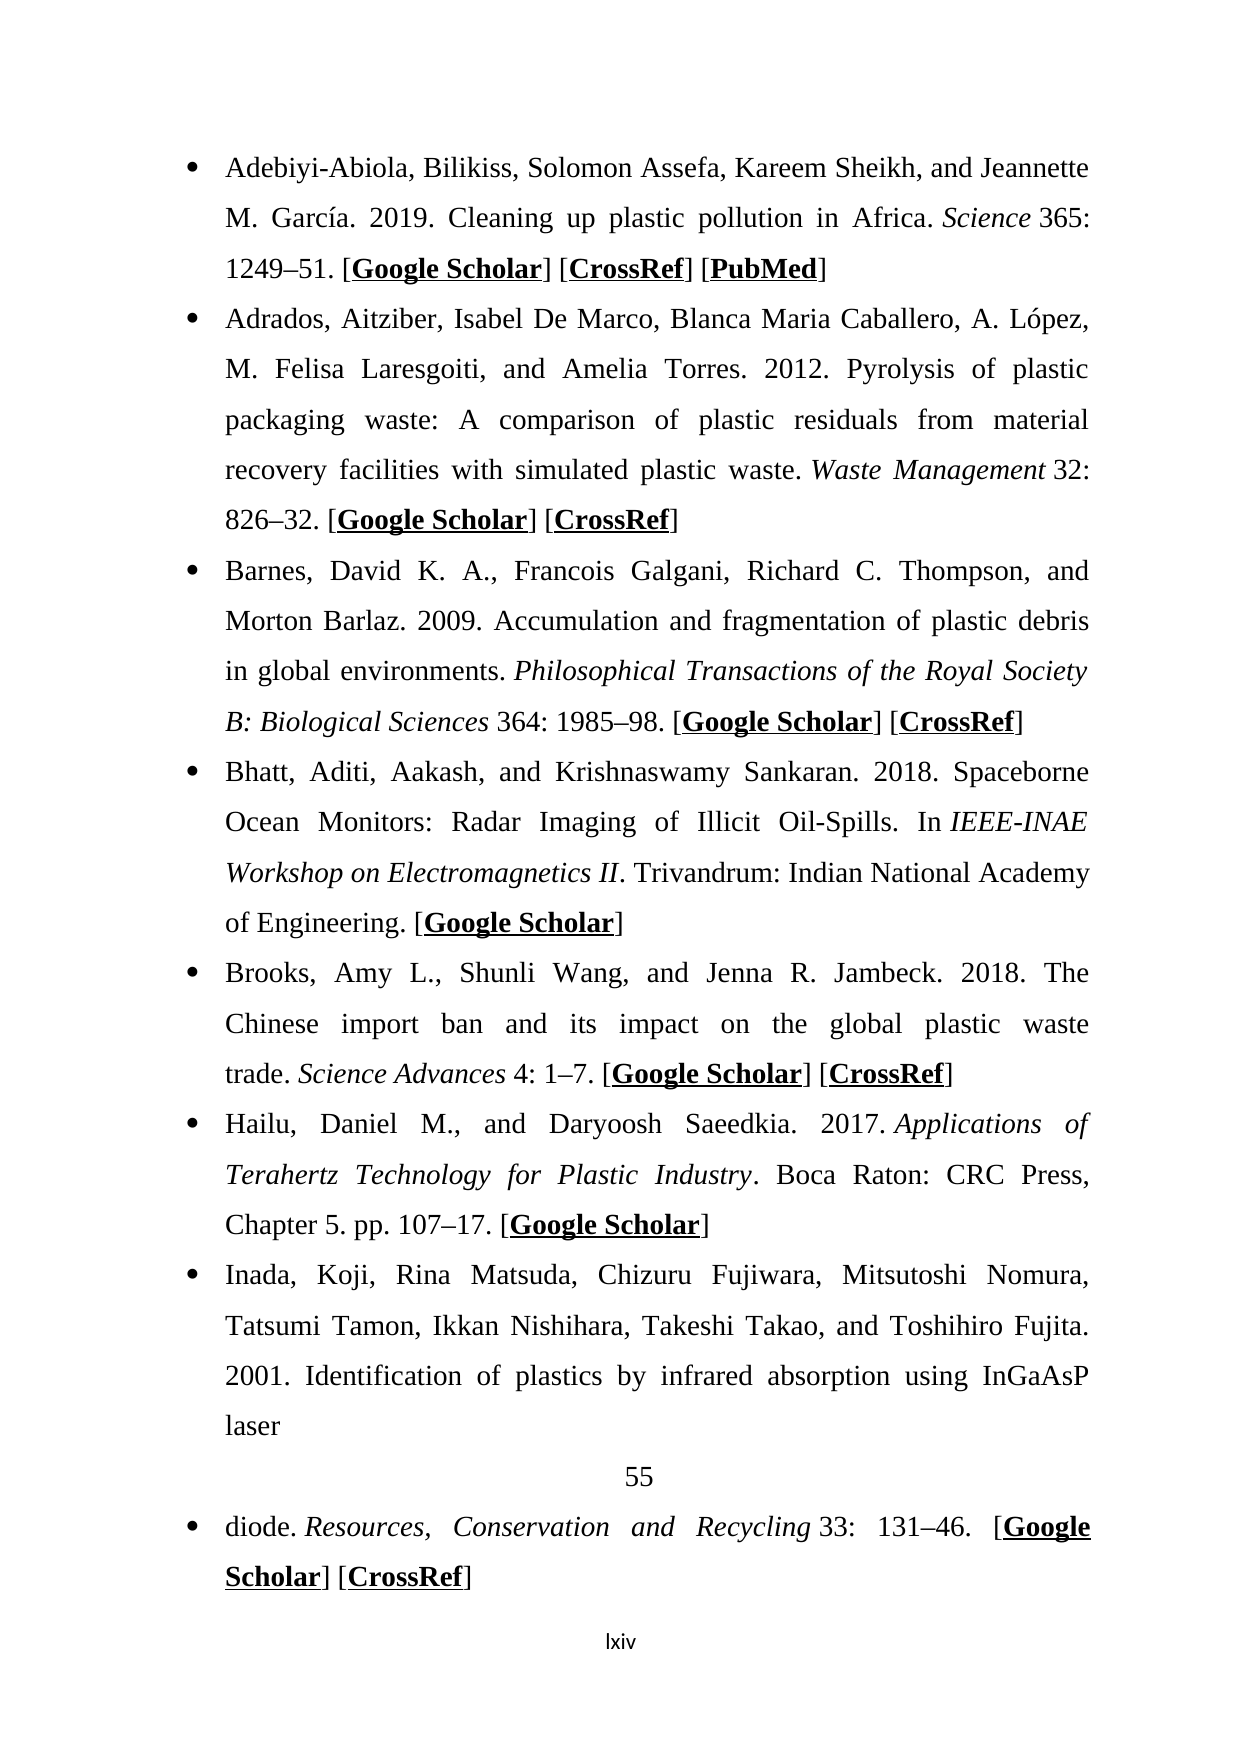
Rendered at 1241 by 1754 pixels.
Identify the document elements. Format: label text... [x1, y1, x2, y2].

list Brooks, Amy L., Shunli Wang, and Jenna R. Jambeck. 2018. The Chinese import ban and its impact on the global plastic waste trade. Science Advances 4: 1–7. [Google Scholar] [CrossRef] [187, 955, 1090, 1090]
list Hailu, Daniel M., and Daryoosh Saeedkia. 2017. Applications of Terahertz Technology for Plastic Industry. Boca Raton: CRC Press, Chapter 5. pp. 107–17. [Google Scholar] [187, 1106, 1090, 1241]
list Adrados, Aitziber, Isabel De Marco, Blanca Maria Caballero, A. López, M. Felisa Laresgoiti, and Amelia Torres. 2012. Pyrolysis of plastic packaging waste: A comparison of plastic residuals from material recovery facilities with simulated plastic waste. Waste Management 32: 826–32. [Google Scholar] [CrossRef] [187, 301, 1090, 536]
list Bhatt, Aditi, Aakash, and Krishnaswamy Sankaran. 2018. Spaceborne Ocean Monitors: Radar Imaging of Illicit Oil-Spills. In IEEE-INAE Workshop on Electromagnetics II. Trivandrum: Indian National Academy of Engineering. [Google Scholar] [187, 754, 1090, 939]
list Inada, Koji, Rina Matsuda, Chizuru Fujiwara, Mitsutoshi Nomura, Tatsumi Tamon, Ikkan Nishihara, Takeshi Takao, and Toshihiro Fujita. 2001. Identification of plastics by infrared absorption using InGaAsP laser [187, 1257, 1090, 1442]
list diode. Resources, Conservation and Recycling 33: 131–46. [Google Scholar] [CrossRef] [187, 1509, 1090, 1593]
text 55 [187, 1459, 1090, 1492]
list Barnes, David K. A., Francois Galgani, Richard C. Thompson, and Morton Barlaz. 2009. Accumulation and fragmentation of plastic debris in global environments. Philosophical Transactions of the Royal Society B: Biological Sciences 364: 1985–98. [Google Scholar] [CrossRef] [187, 553, 1090, 737]
list Adebiyi-Abiola, Bilikiss, Solomon Assefa, Kareem Sheikh, and Jeannette M. García. 2019. Cleaning up plastic pollution in Africa. Science 365: 1249–51. [Google Scholar] [CrossRef] [PubMed] [187, 150, 1090, 284]
